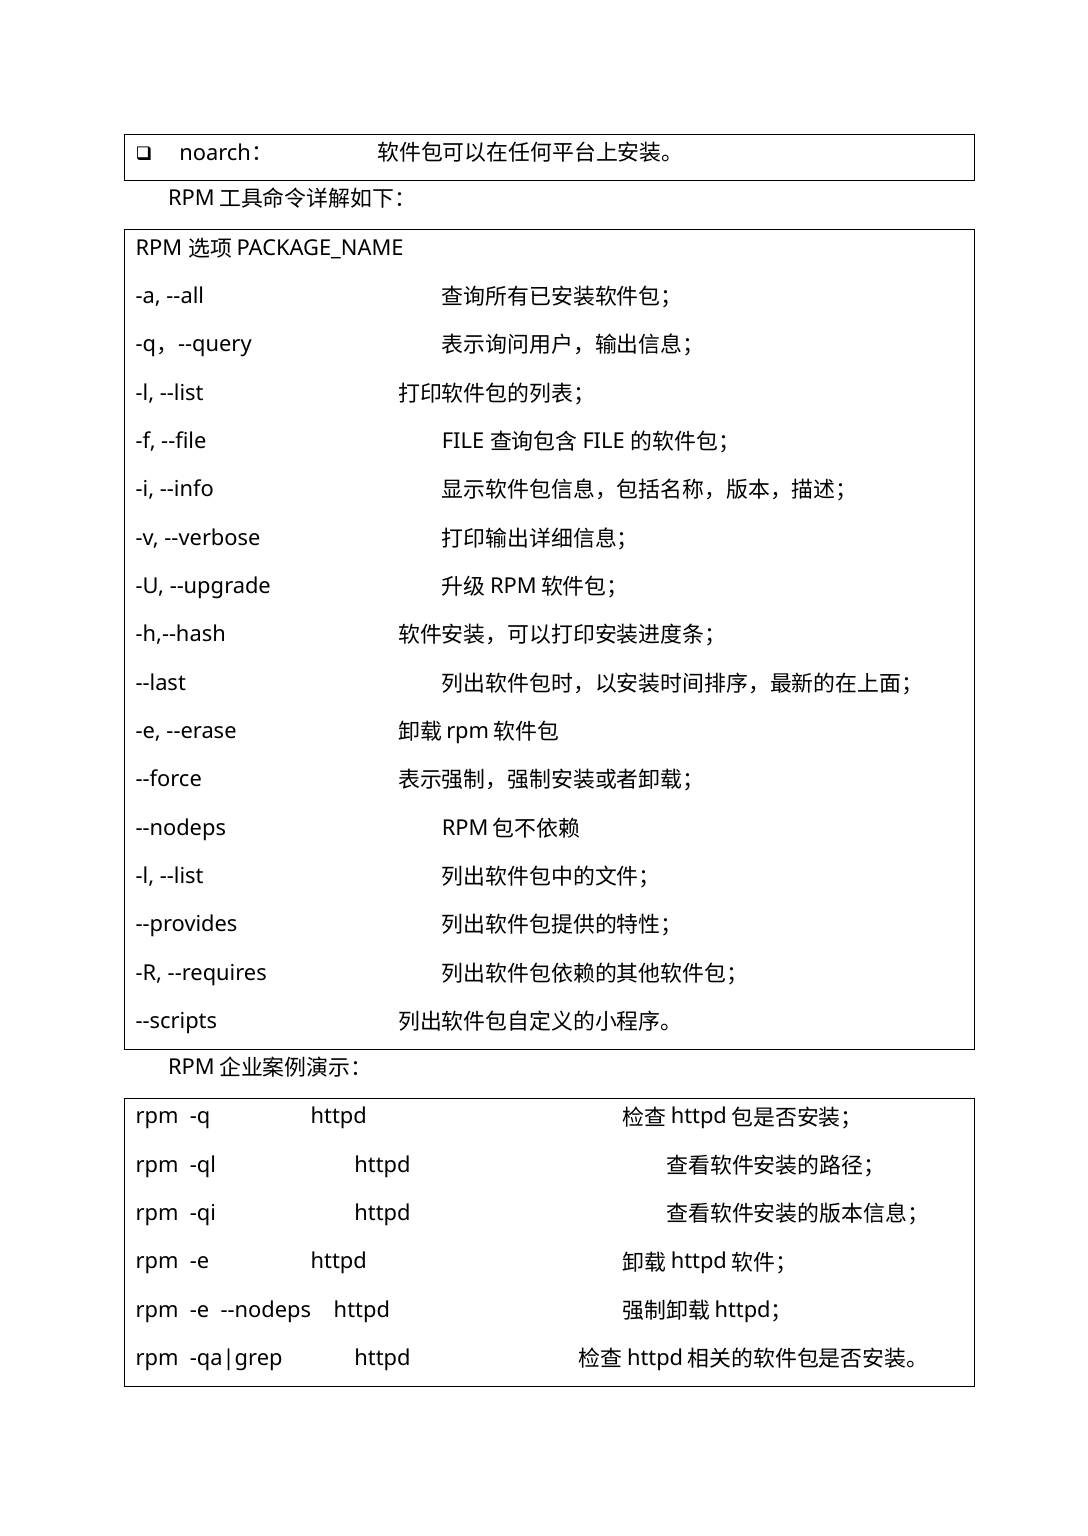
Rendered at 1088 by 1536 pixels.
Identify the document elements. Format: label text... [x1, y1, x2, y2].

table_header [125, 135, 974, 180]
text RPM企业案例演示： [124, 1050, 963, 1082]
text RPM工具命令详解如下： [124, 181, 963, 213]
table_header RPM 选项 PACKAGE_NAME -a, --all 查询所有已安装软件包； -q，--query 表示询问用户，输出信息； -l, --list 打印软件包的列表； -f, --file FILE 查询包含 FILE 的软件包； -i, --info 显示软件包信息，包括名称，版本，描述； -v, --verbose 打印输出详细信息； -U, --upgrade 升级RPM软件包； -h,--hash 软件安装，可以打印安装进度条； --last 列出软件包时，以安装时间排序，最新的在上面； -e, --erase 卸载rpm软件包 --force 表示强制，强制安装或者卸载； --nodeps RPM包不依赖 -l, --list 列出软件包中的文件； --provides 列出软件包提供的特性； -R, --requires 列出软件包依赖的其他软件包； --scripts 列出软件包自定义的小程序。 [125, 230, 974, 1049]
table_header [125, 1099, 974, 1386]
